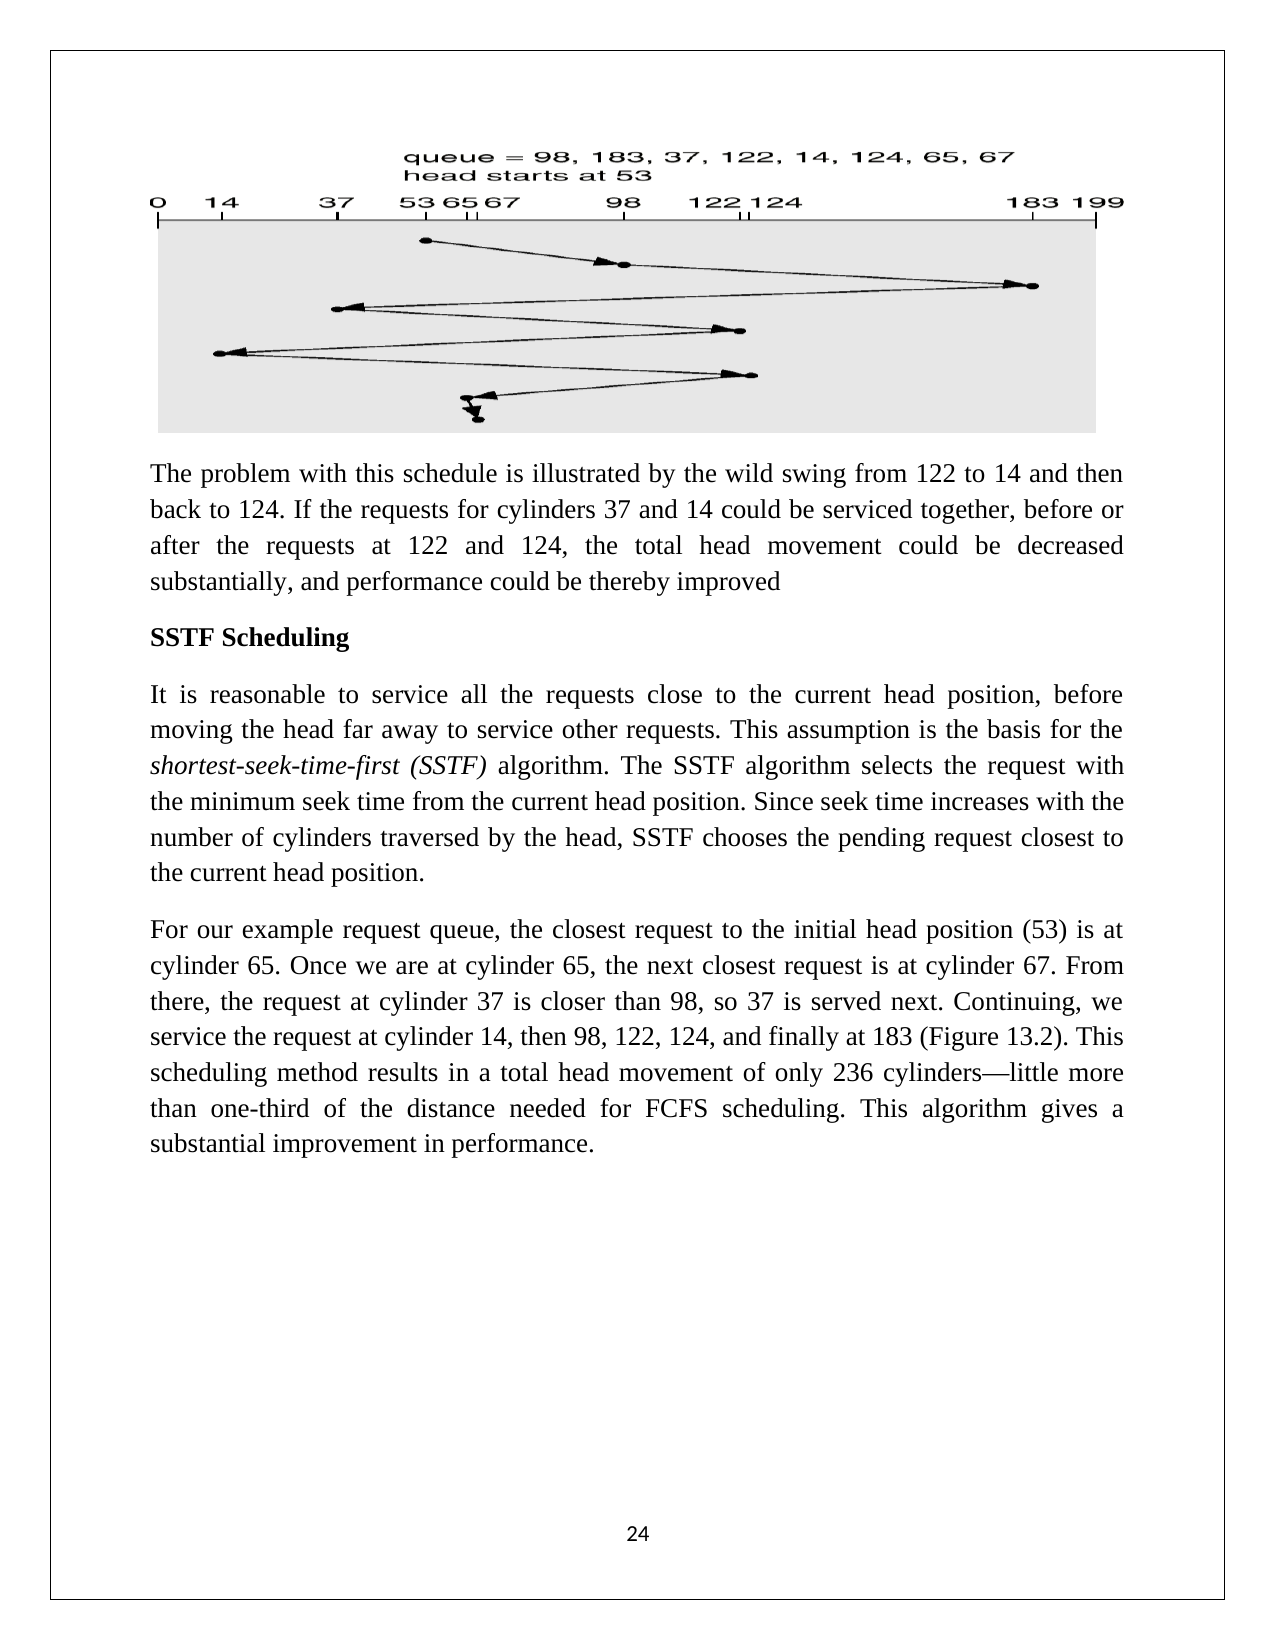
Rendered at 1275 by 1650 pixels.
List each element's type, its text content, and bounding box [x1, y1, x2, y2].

text The problem with this schedule is illustrated by the wild swing from 122 to 14 and then back to 124. If the requests for cylinders 37 and 14 could be serviced together, before or after the requests at 122 and 124, the total head movement could be decreased substantially, and performance could be thereby improved [150, 458, 1125, 596]
text SSTF Scheduling [150, 621, 1125, 652]
text For our example request queue, the closest request to the initial head position (53) is at cylinder 65. Once we are at cylinder 65, the next closest request is at cylinder 67. From there, the request at cylinder 37 is closer than 98, so 37 is served next. Continuing, we service the request at cylinder 14, then 98, 122, 124, and finally at 183 (Figure 13.2). This scheduling method results in a total head movement of only 236 cylinders—little more than one-third of the distance needed for FCFS scheduling. This algorithm gives a substantial improvement in performance. [150, 913, 1125, 1159]
text It is reasonable to service all the requests close to the current head position, before moving the head far away to service other requests. This assumption is the basis for the shortest-seek-time-first (SSTF) algorithm. The SSTF algorithm selects the request with the minimum seek time from the current head position. Since seek time increases with the number of cylinders traversed by the head, SSTF chooses the pending request closest to the current head position. [150, 678, 1125, 888]
